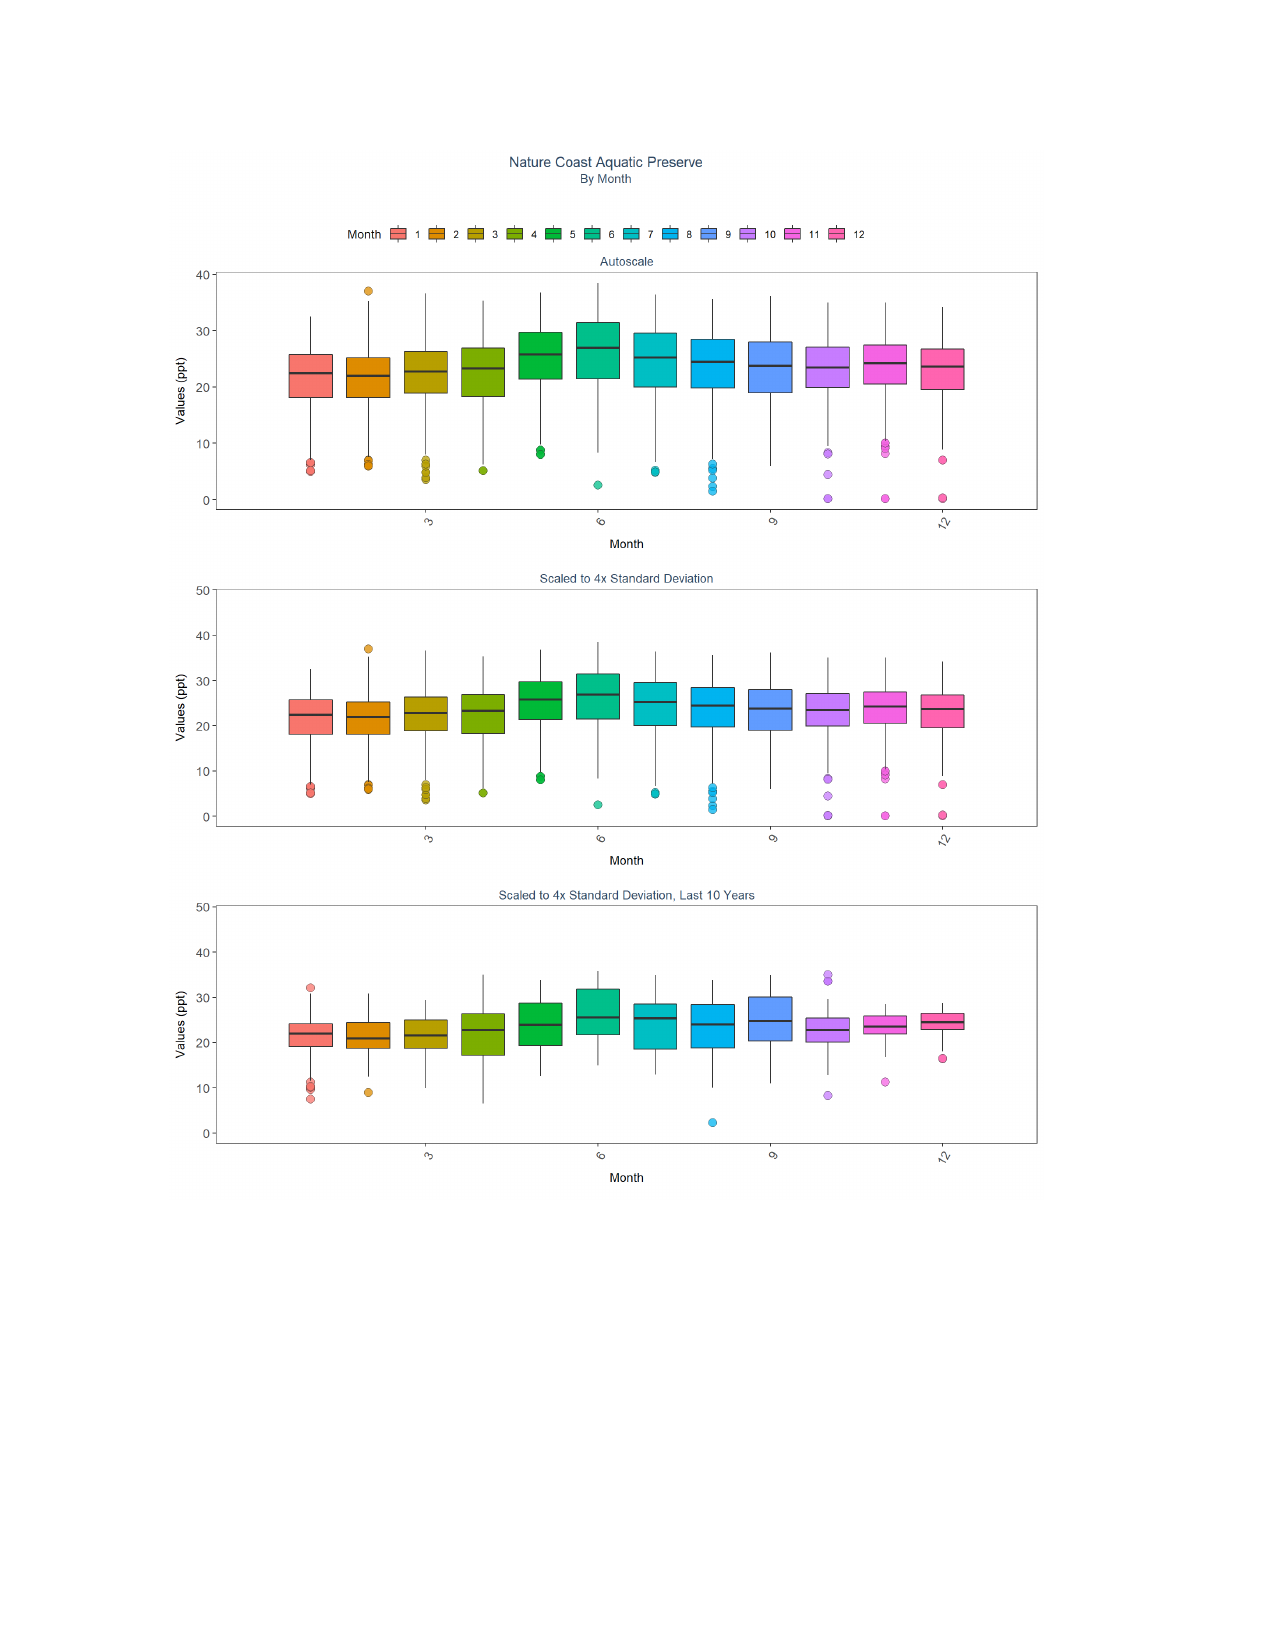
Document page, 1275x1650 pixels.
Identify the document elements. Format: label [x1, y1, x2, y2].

picture [168, 150, 1044, 1200]
